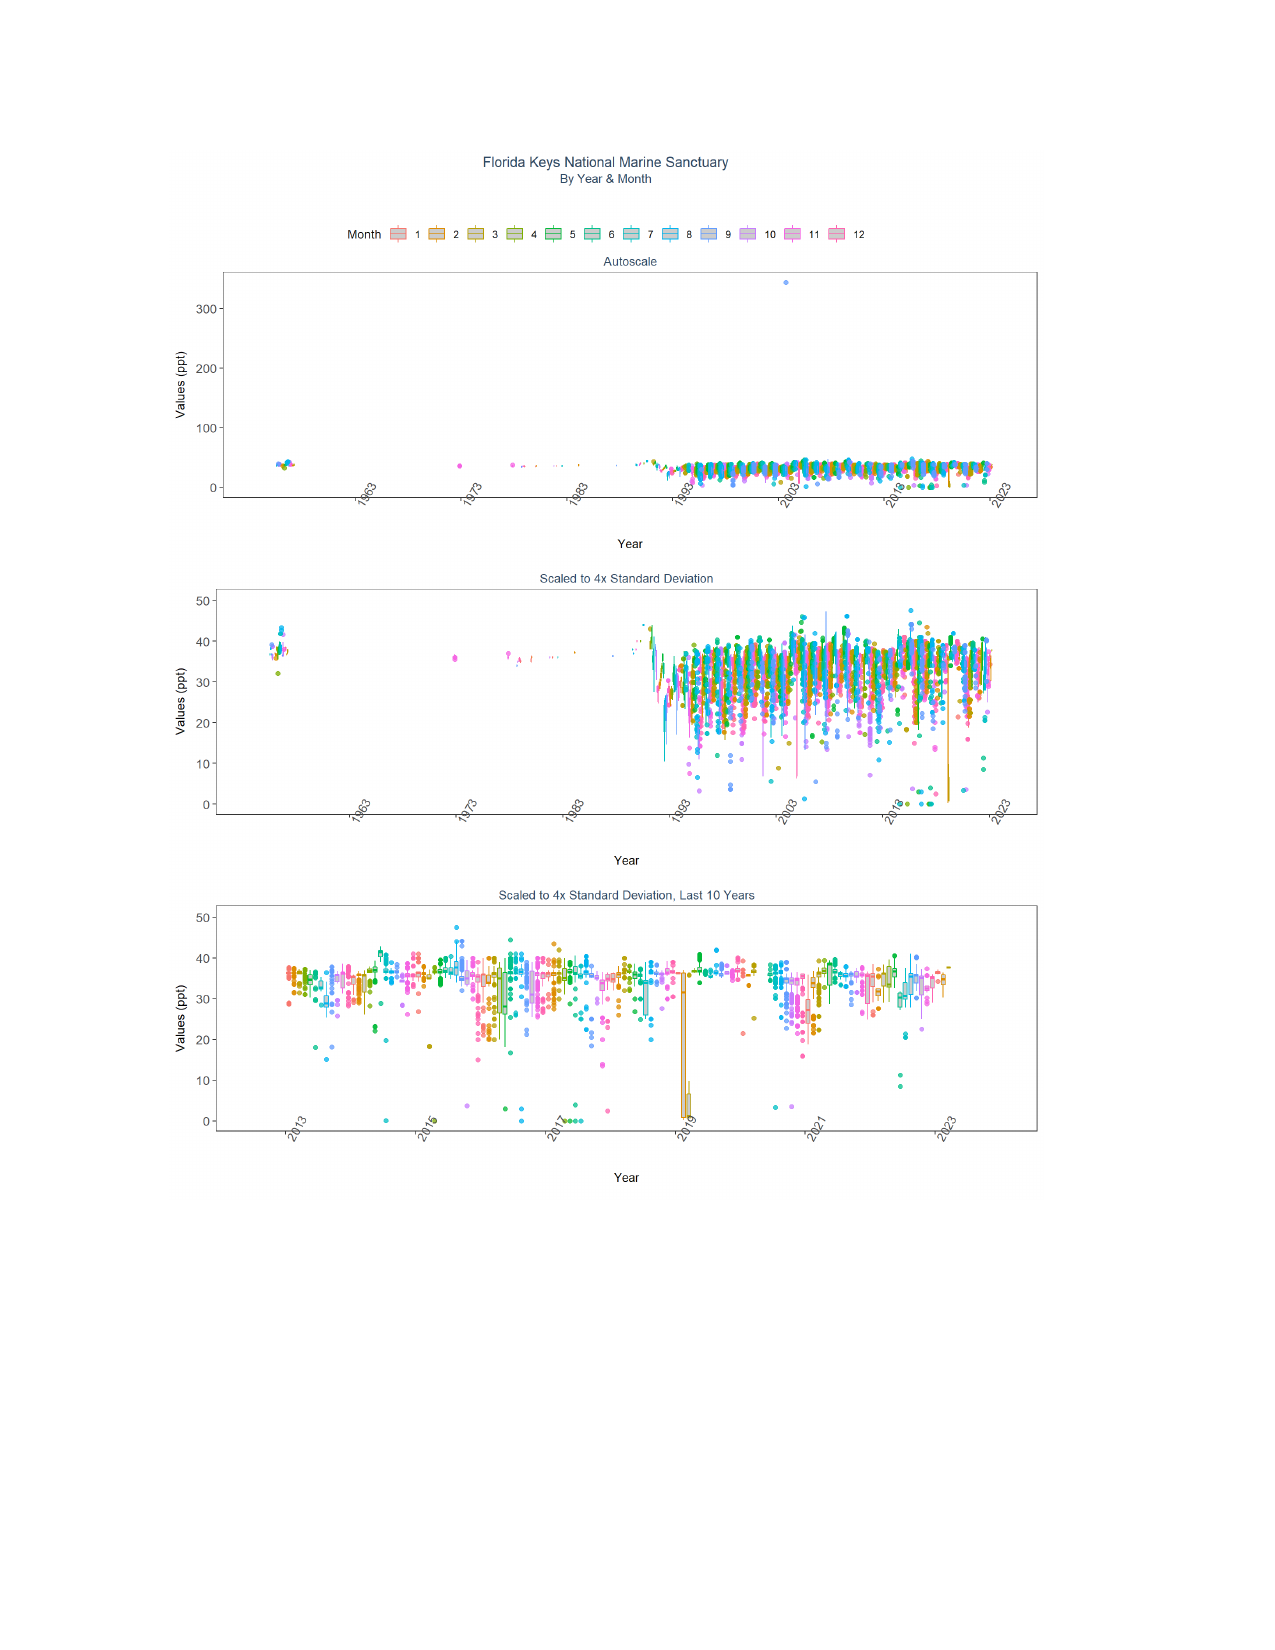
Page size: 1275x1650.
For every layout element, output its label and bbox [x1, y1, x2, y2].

picture [168, 150, 1044, 1200]
